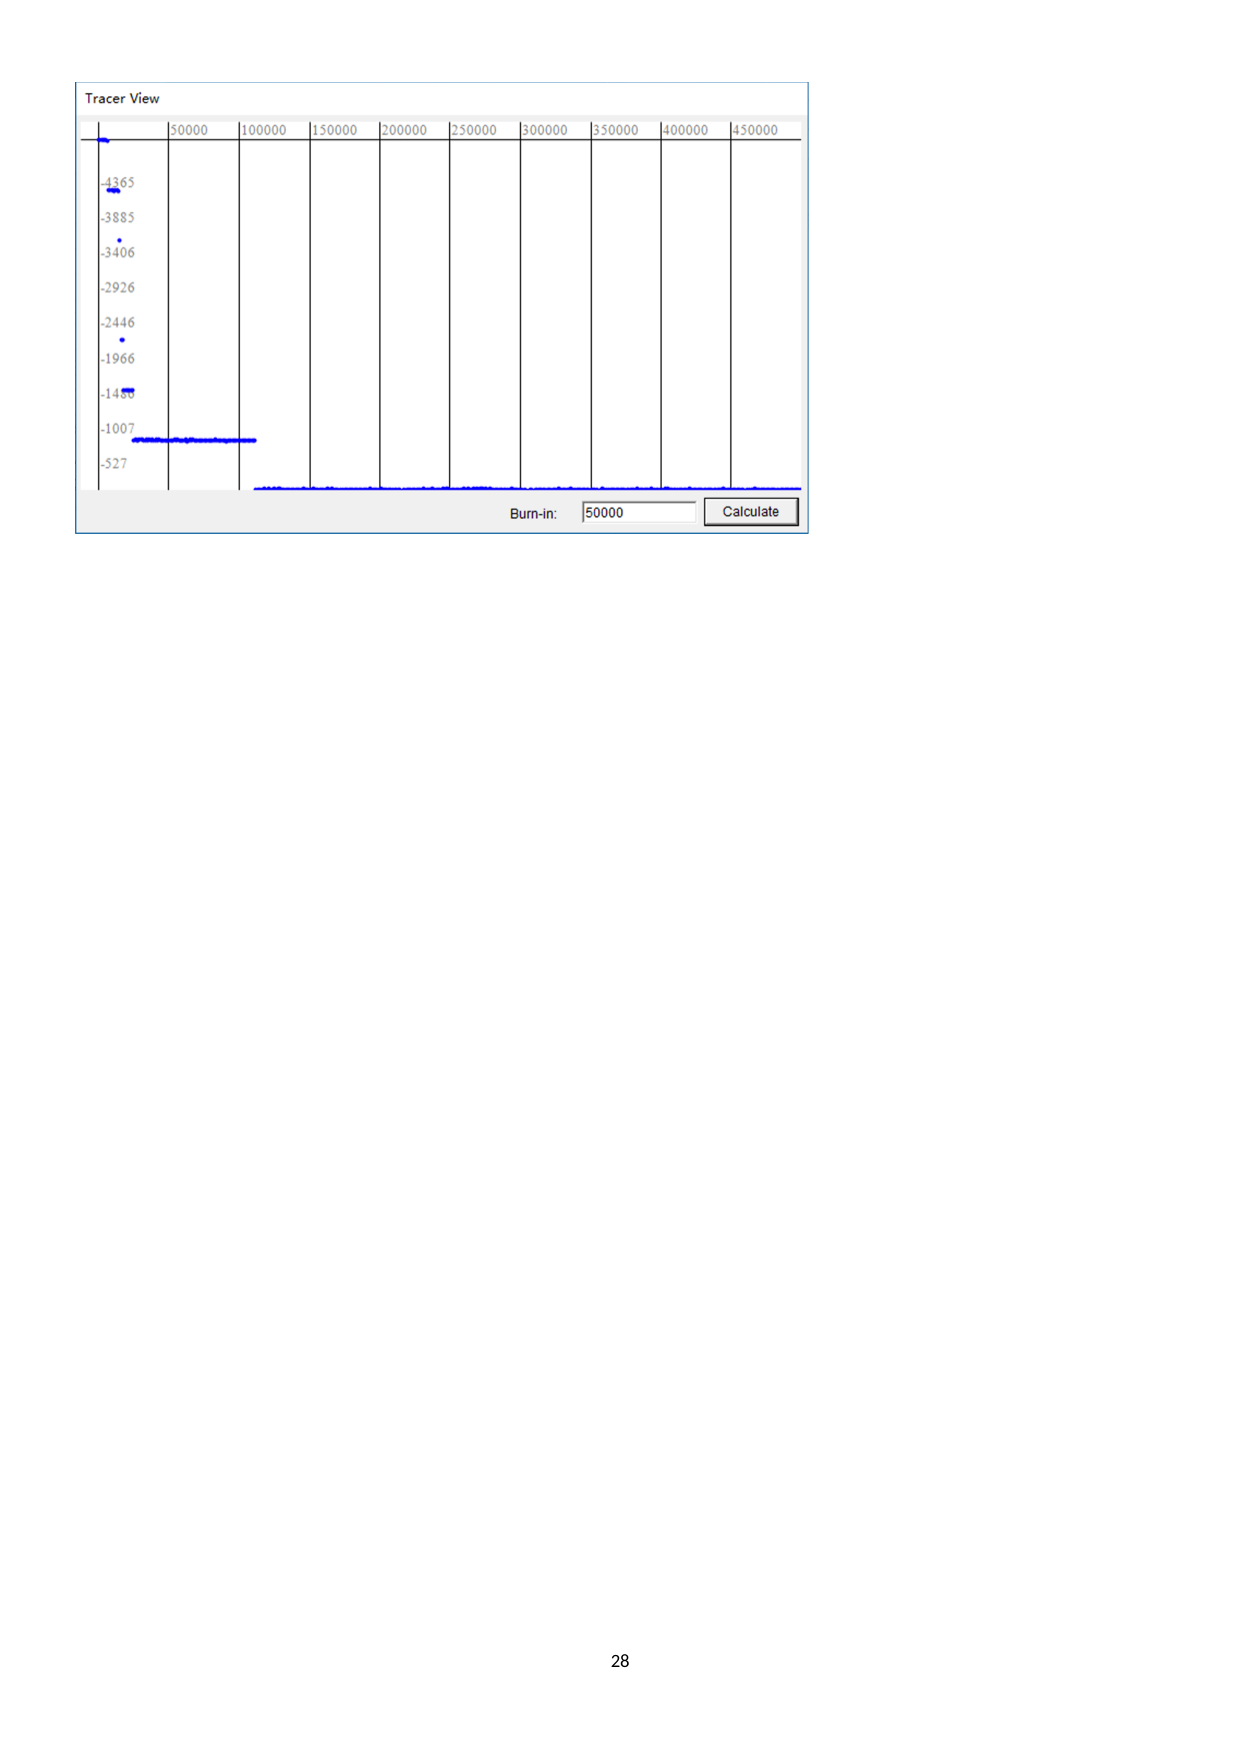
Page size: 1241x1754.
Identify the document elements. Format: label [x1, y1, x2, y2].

picture [75, 82, 809, 534]
